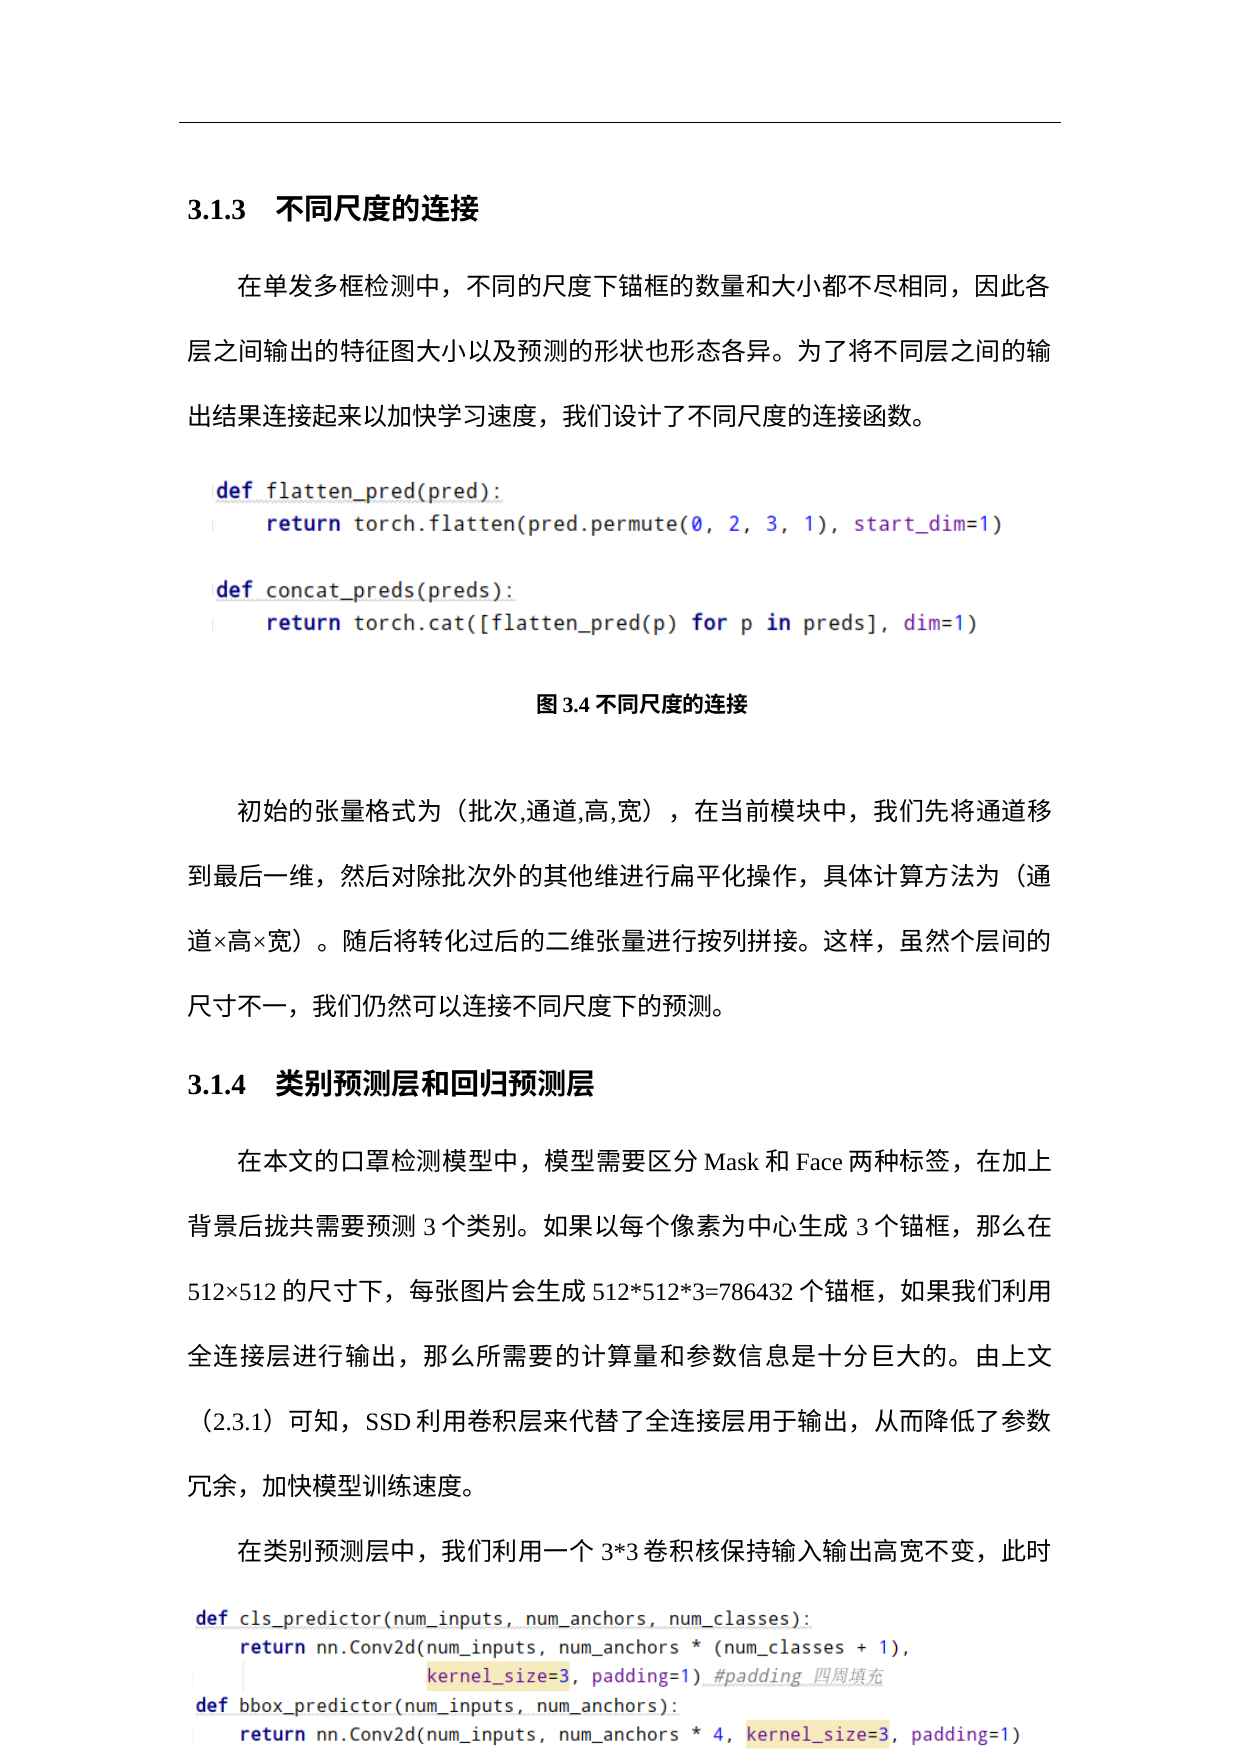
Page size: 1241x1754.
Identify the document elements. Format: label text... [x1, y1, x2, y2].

picture [212, 472, 1026, 654]
text 初始的张量格式为（批次,通道,高,宽），在当前模块中，我们先将通道移到最后一维，然后对除批次外的其他维进行扁平化操作，具体计算方法为（通道×高×宽）。随后将转化过后的二维张量进行按列拼接。这样，虽然个层间的尺寸不一，我们仍然可以连接不同尺度下的预测。 [187, 777, 1053, 1037]
text 在单发多框检测中，不同的尺度下锚框的数量和大小都不尽相同，因此各层之间输出的特征图大小以及预测的形状也形态各异。为了将不同层之间的输出结果连接起来以加快学习速度，我们设计了不同尺度的连接函数。 [187, 252, 1053, 447]
subtitle 类别预测层和回归预测层 [187, 1049, 1053, 1114]
text 在本文的口罩检测模型中，模型需要区分Mask和Face两种标签，在加上背景后拢共需要预测3个类别。如果以每个像素为中心生成3个锚框，那么在512×512的尺寸下，每张图片会生成512*512*3=786432个锚框，如果我们利用全连接层进行输出，那么所需要的计算量和参数信息是十分巨大的。由上文（2.3.1）可知，SSD利用卷积层来代替了全连接层用于输出，从而降低了参数冗余，加快模型训练速度。 [187, 1127, 1053, 1517]
picture [192, 1604, 1058, 1754]
text 在类别预测层中，我们利用一个3*3卷积核保持输入输出高宽不变，此时输出的通道数为每个像素锚框数×类别数，并且因为尺寸未变，所以每个坐标都一一对应。 [187, 1517, 1053, 1582]
subtitle 不同尺度的连接 [187, 174, 1053, 239]
